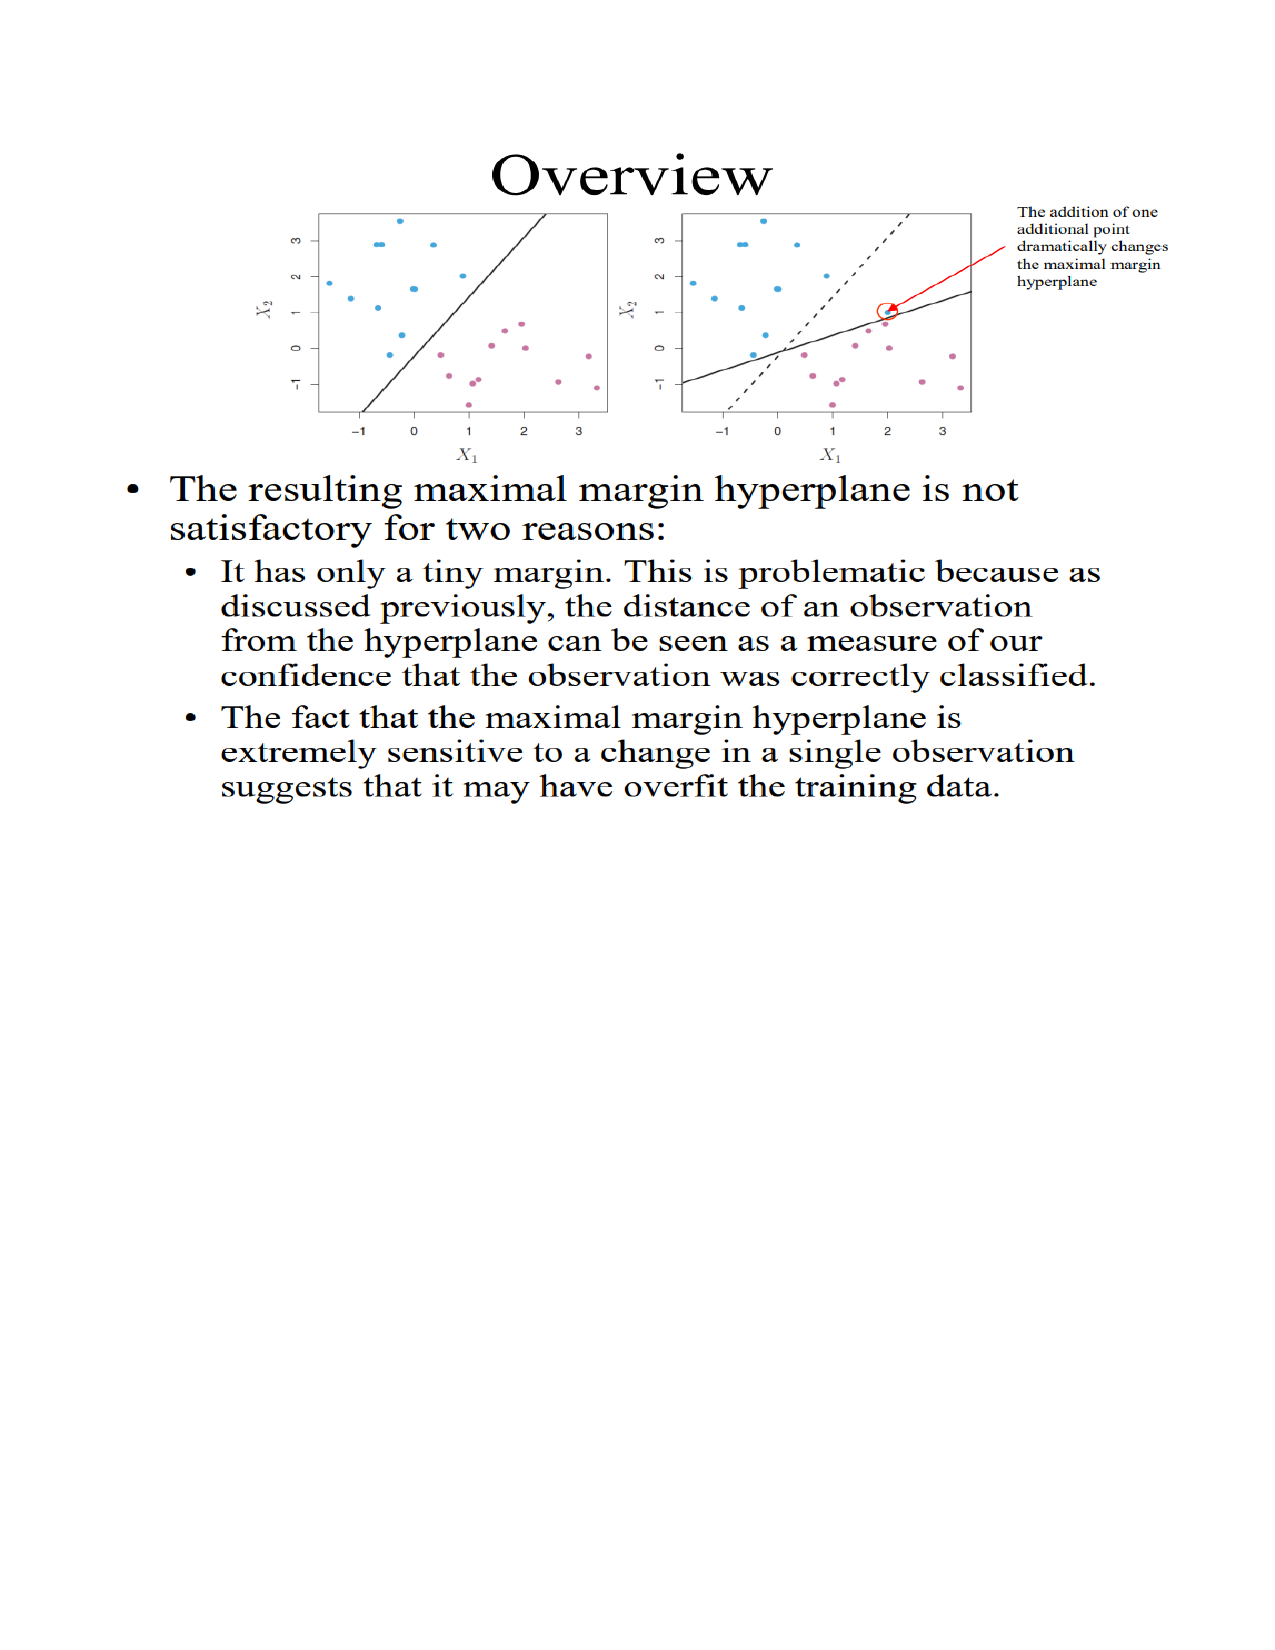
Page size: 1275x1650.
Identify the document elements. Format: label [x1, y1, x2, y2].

picture [75, 133, 1200, 815]
